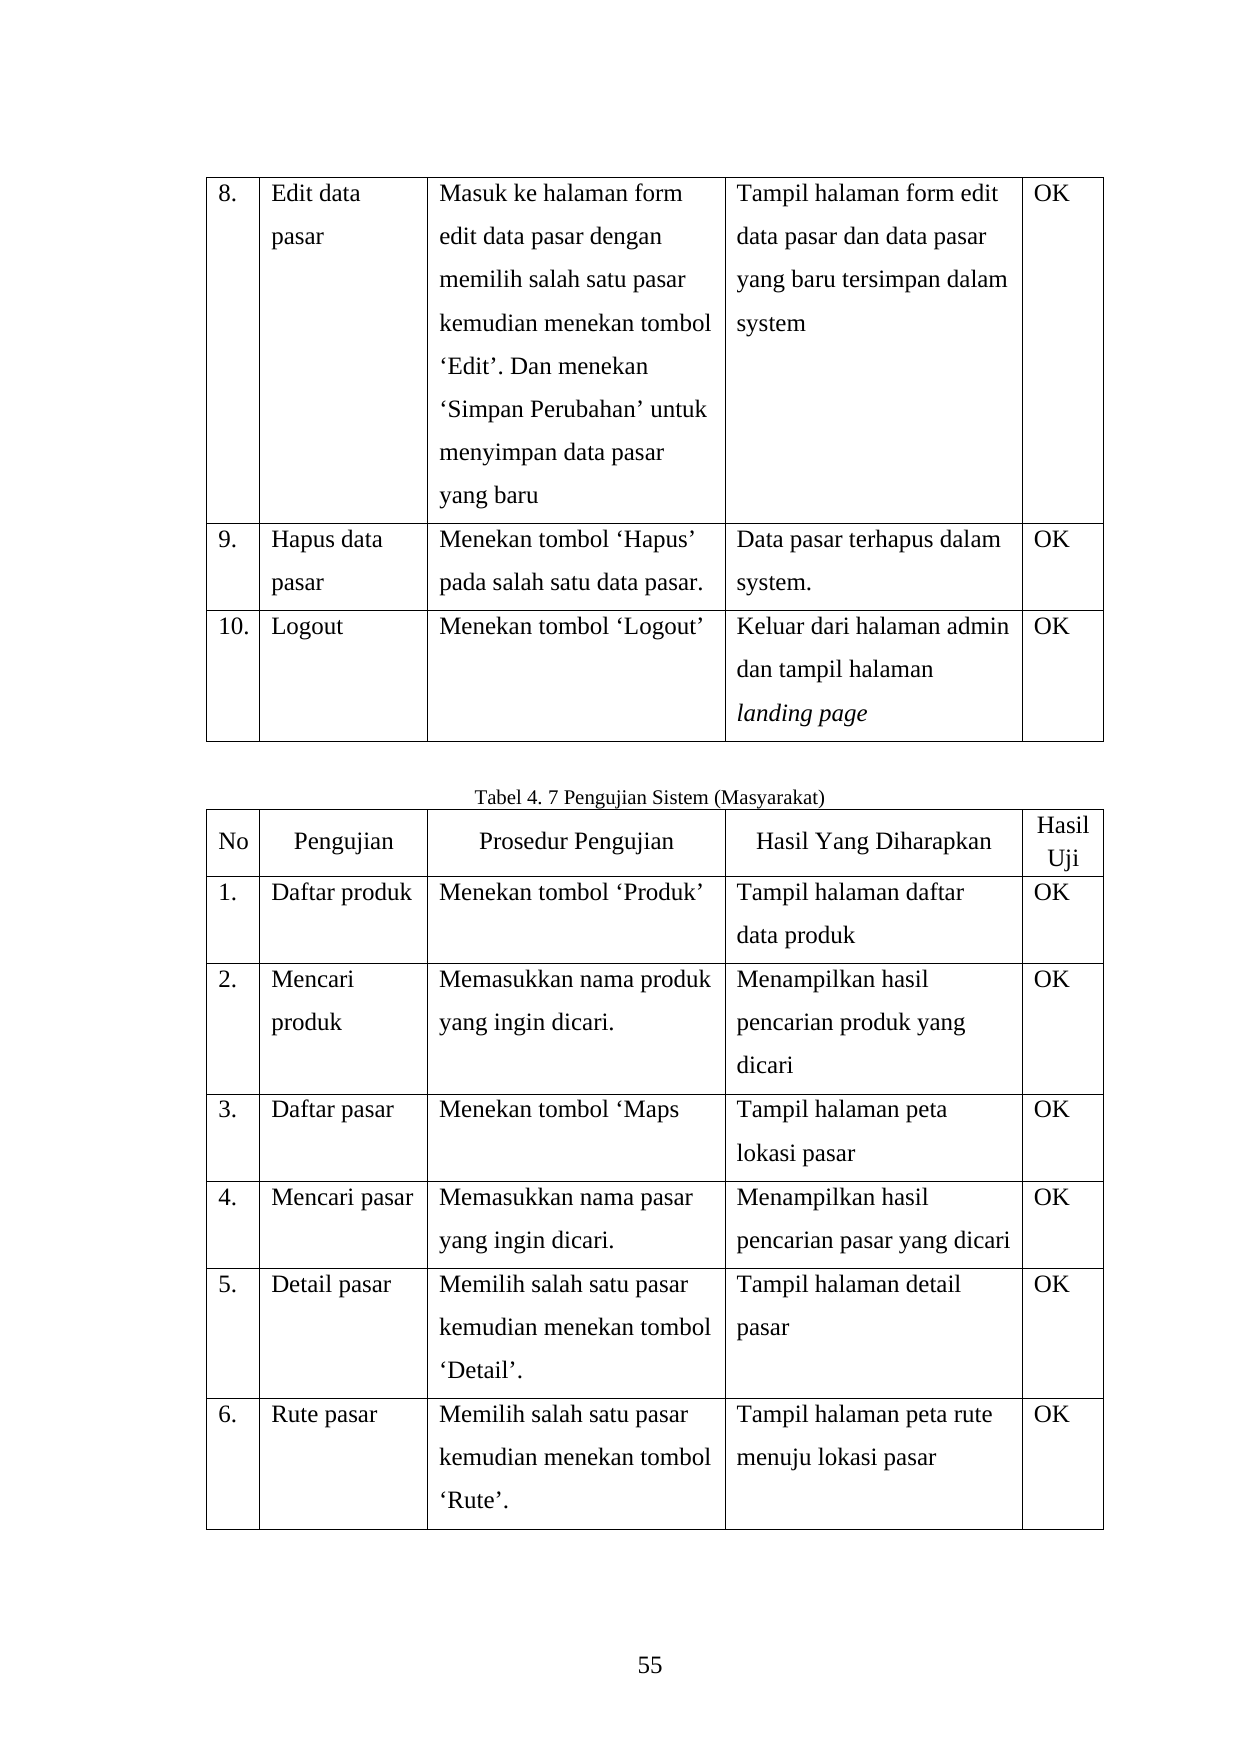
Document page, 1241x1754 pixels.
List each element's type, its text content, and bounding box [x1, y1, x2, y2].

table_cell OK [1023, 877, 1103, 963]
table_cell OK [1023, 1095, 1103, 1181]
table_cell Edit data pasar [260, 178, 427, 523]
table_cell [207, 877, 259, 963]
table_cell Logout [260, 611, 427, 741]
table_cell OK [1023, 611, 1103, 741]
table_cell [207, 524, 259, 610]
table_header Prosedur Pengujian [428, 810, 725, 876]
table_cell Tampil halaman peta rute menuju lokasi pasar [726, 1399, 1022, 1528]
table_cell OK [1023, 964, 1103, 1093]
table_header Pengujian [260, 810, 427, 876]
table_cell Mencari pasar [260, 1182, 427, 1268]
table_cell Tampil halaman form edit data pasar dan data pasar yang baru tersimpan dalam system [726, 178, 1022, 523]
table_cell Tampil halaman daftar data produk [726, 877, 1022, 963]
table_cell Keluar dari halaman admin dan tampil halaman landing page [726, 611, 1022, 741]
table_cell [207, 611, 259, 741]
table_cell Memilih salah satu pasar kemudian menekan tombol ‘Detail’. [428, 1269, 725, 1398]
table_header No [207, 810, 259, 876]
table_cell Memilih salah satu pasar kemudian menekan tombol ‘Rute’. [428, 1399, 725, 1528]
table_cell [207, 1095, 259, 1181]
table_cell OK [1023, 178, 1103, 523]
table_cell Memasukkan nama pasar yang ingin dicari. [428, 1182, 725, 1268]
table_cell Menekan tombol ‘Hapus’ pada salah satu data pasar. [428, 524, 725, 610]
table_cell Menekan tombol ‘Produk’ [428, 877, 725, 963]
table_cell Memasukkan nama produk yang ingin dicari. [428, 964, 725, 1093]
table_header Hasil Uji [1023, 810, 1103, 876]
table_cell [207, 1399, 259, 1528]
table_cell Rute pasar [260, 1399, 427, 1528]
table_cell Tampil halaman peta lokasi pasar [726, 1095, 1022, 1181]
table_cell [207, 964, 259, 1093]
table_cell Menekan tombol ‘Maps [428, 1095, 725, 1181]
table_cell Detail pasar [260, 1269, 427, 1398]
table_cell OK [1023, 1269, 1103, 1398]
table_cell Menekan tombol ‘Logout’ [428, 611, 725, 741]
table_cell Hapus data pasar [260, 524, 427, 610]
table_cell Mencari produk [260, 964, 427, 1093]
table_cell [207, 1182, 259, 1268]
table_cell Daftar pasar [260, 1095, 427, 1181]
table_cell Tampil halaman detail pasar [726, 1269, 1022, 1398]
table_cell OK [1023, 1399, 1103, 1528]
table_header Hasil Yang Diharapkan [726, 810, 1022, 876]
table_cell Daftar produk [260, 877, 427, 963]
table_cell Menampilkan hasil pencarian pasar yang dicari [726, 1182, 1022, 1268]
table_cell [207, 178, 259, 523]
table_cell Masuk ke halaman form edit data pasar dengan memilih salah satu pasar kemudian menekan tombol ‘Edit’. Dan menekan ‘Simpan Perubahan’ untuk menyimpan data pasar yang baru [428, 178, 725, 523]
table_cell OK [1023, 524, 1103, 610]
table_cell Data pasar terhapus dalam system. [726, 524, 1022, 610]
table_cell OK [1023, 1182, 1103, 1268]
table_cell [207, 1269, 259, 1398]
table_cell Menampilkan hasil pencarian produk yang dicari [726, 964, 1022, 1093]
